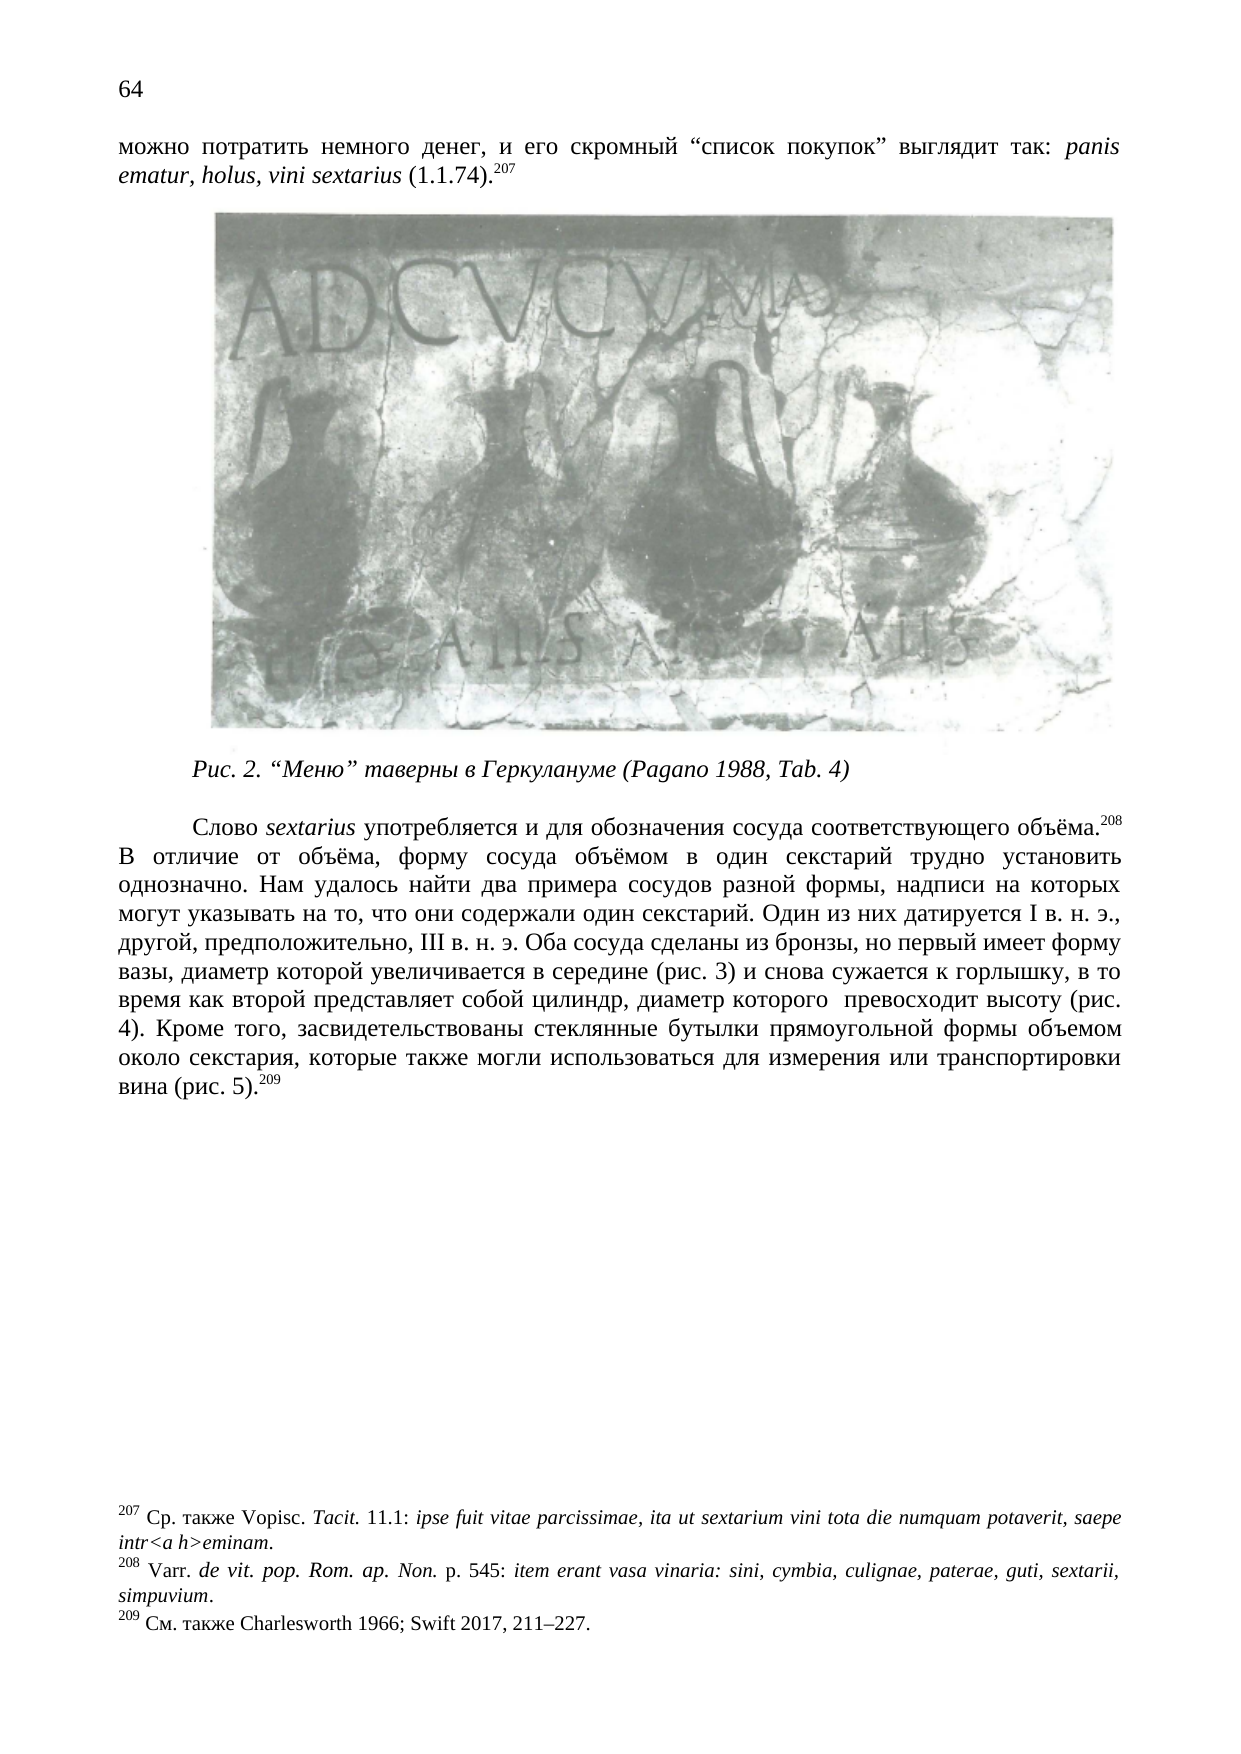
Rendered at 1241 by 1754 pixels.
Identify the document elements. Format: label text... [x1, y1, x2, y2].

text Слово sextarius употребляется и для обозначения сосуда соответствующего объёма. В отличие от объёма, форму сосуда объёмом в один секстарий трудно установить однозначно. Нам удалось найти два примера сосудов разной формы, надписи на которых могут указывать на то, что они содержали один секстарий. Один из них датируется I в. н. э., другой, предположительно, III в. н. э. Оба сосуда сделаны из бронзы, но первый имеет форму вазы, диаметр которой увеличивается в середине (рис. 3) и снова сужается к горлышку, в то время как второй представляет собой цилиндр, диаметр которого превосходит высоту (рис. 4). Кроме того, засвидетельствованы стеклянные бутылки прямоугольной формы объемом около секстария, которые также могли использоваться для измерения или транспортировки вина (рис. 5). [118, 812, 1122, 1099]
picture [192, 188, 1136, 755]
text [118, 131, 1122, 189]
